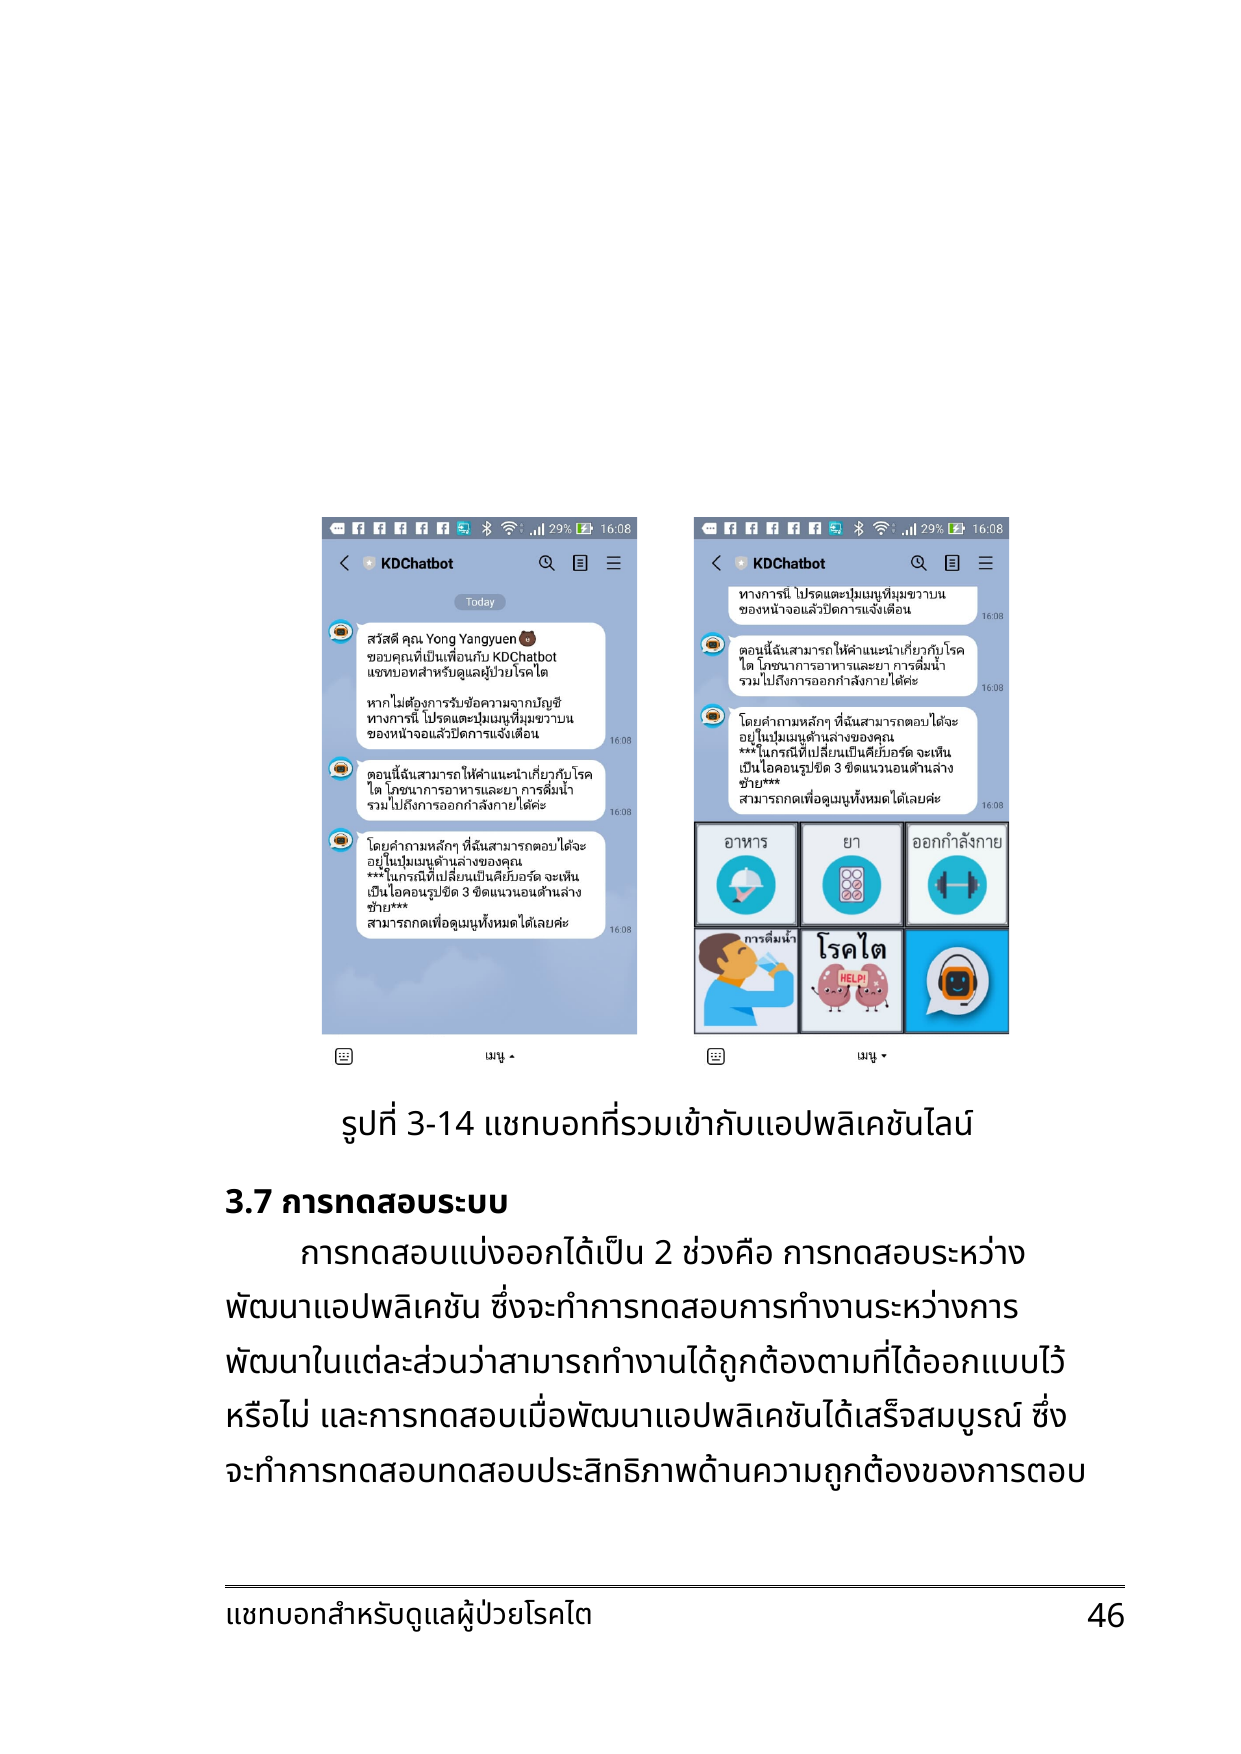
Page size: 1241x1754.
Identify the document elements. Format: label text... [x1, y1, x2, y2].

picture [693, 517, 1010, 1079]
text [225, 1229, 1090, 1497]
picture [321, 517, 638, 1079]
subtitle การทดสอบระบบ [225, 1178, 1090, 1229]
text รูปที่ 3-14 แชทบอทที่รวมเข้ากับแอปพลิเคชันไลน์ [225, 1099, 1090, 1150]
